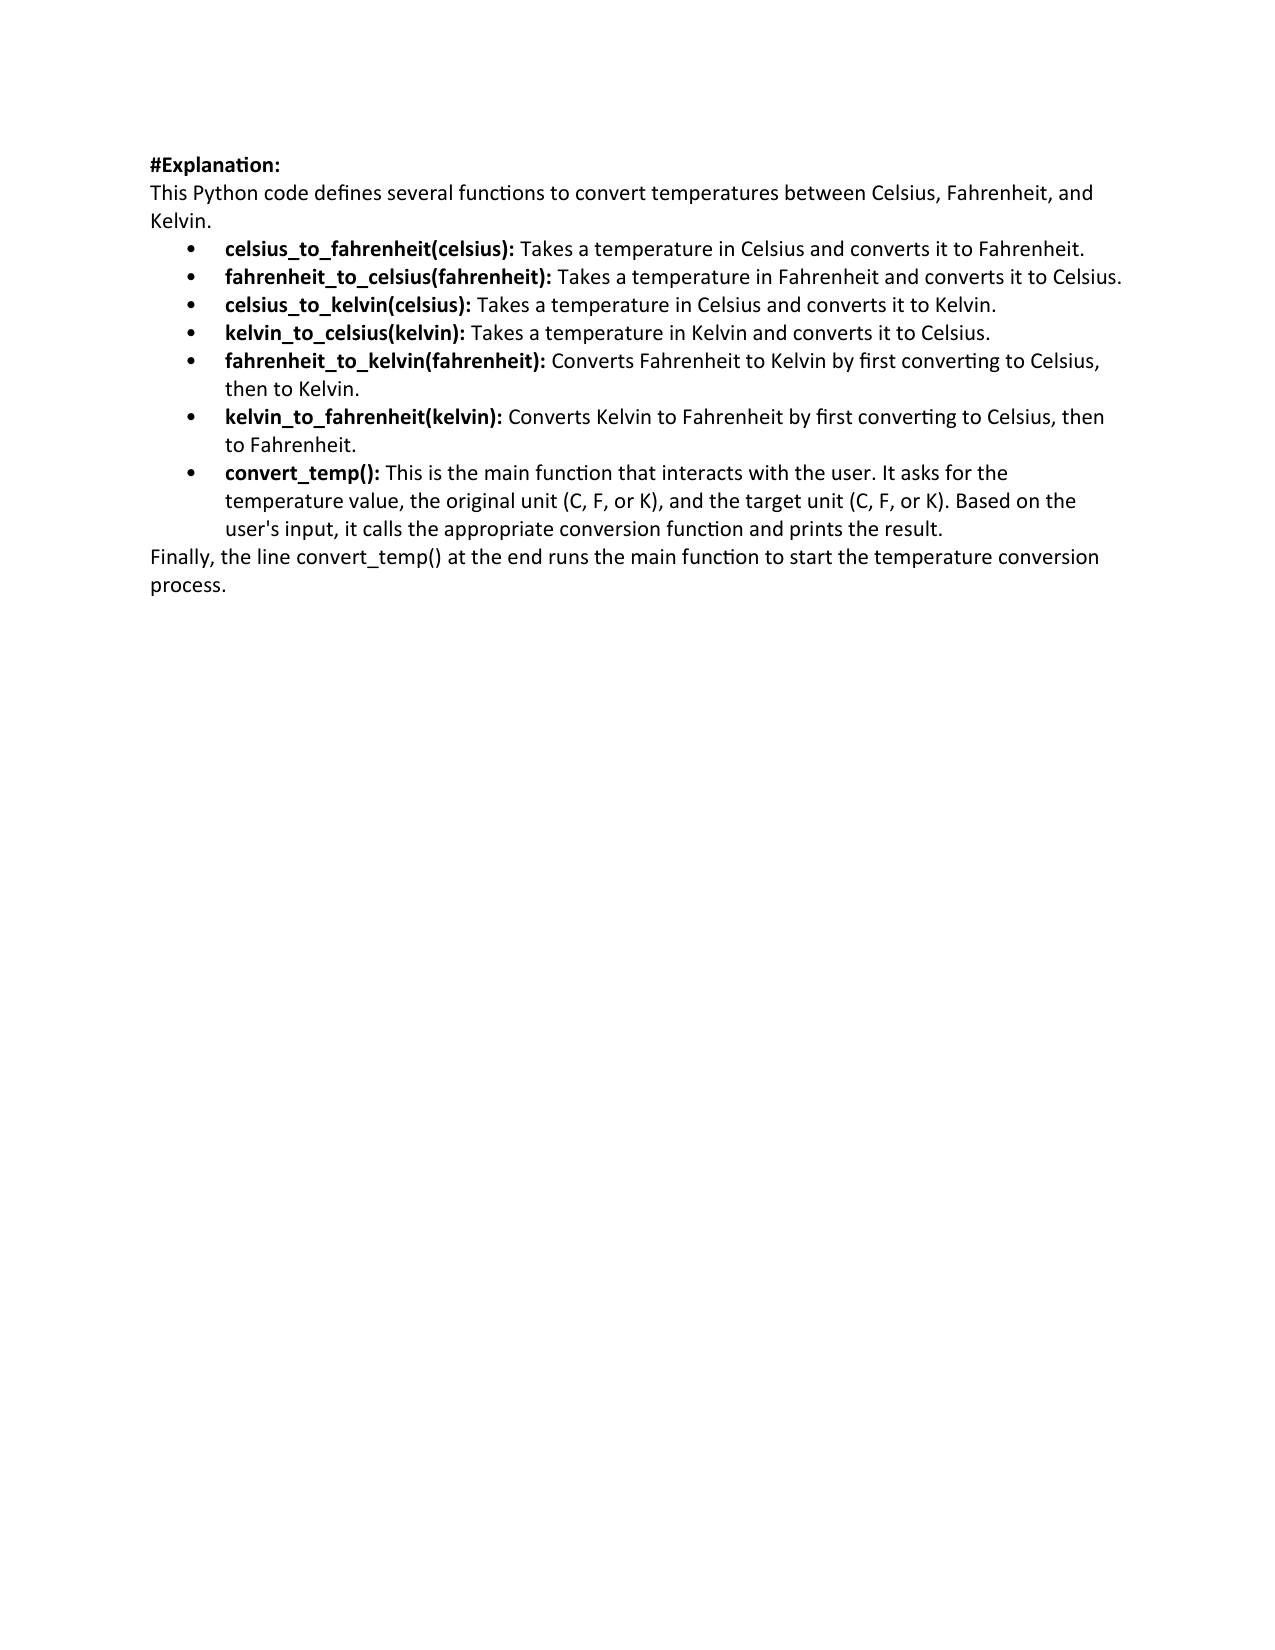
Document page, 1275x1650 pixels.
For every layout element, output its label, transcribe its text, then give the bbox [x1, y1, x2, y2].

list fahrenheit_to_celsius(fahrenheit): Takes a temperature in Fahrenheit and converts it to Celsius. [187, 262, 1125, 290]
list convert_temp(): This is the main function that interacts with the user. It asks for the temperature value, the original unit (C, F, or K), and the target unit (C, F, or K). Based on the user's input, it calls the appropriate conversion function and prints the result. [187, 458, 1125, 542]
text #Explanation: [150, 150, 1125, 178]
list fahrenheit_to_kelvin(fahrenheit): Converts Fahrenheit to Kelvin by first converting to Celsius, then to Kelvin. [187, 346, 1125, 402]
text Finally, the line convert_temp() at the end runs the main function to start the temperature conversion process. [150, 542, 1125, 598]
list kelvin_to_fahrenheit(kelvin): Converts Kelvin to Fahrenheit by first converting to Celsius, then to Fahrenheit. [187, 402, 1125, 458]
list celsius_to_kelvin(celsius): Takes a temperature in Celsius and converts it to Kelvin. [187, 290, 1125, 318]
list kelvin_to_celsius(kelvin): Takes a temperature in Kelvin and converts it to Celsius. [187, 318, 1125, 346]
list celsius_to_fahrenheit(celsius): Takes a temperature in Celsius and converts it to Fahrenheit. [187, 234, 1125, 262]
text This Python code defines several functions to convert temperatures between Celsius, Fahrenheit, and Kelvin. [150, 178, 1125, 234]
